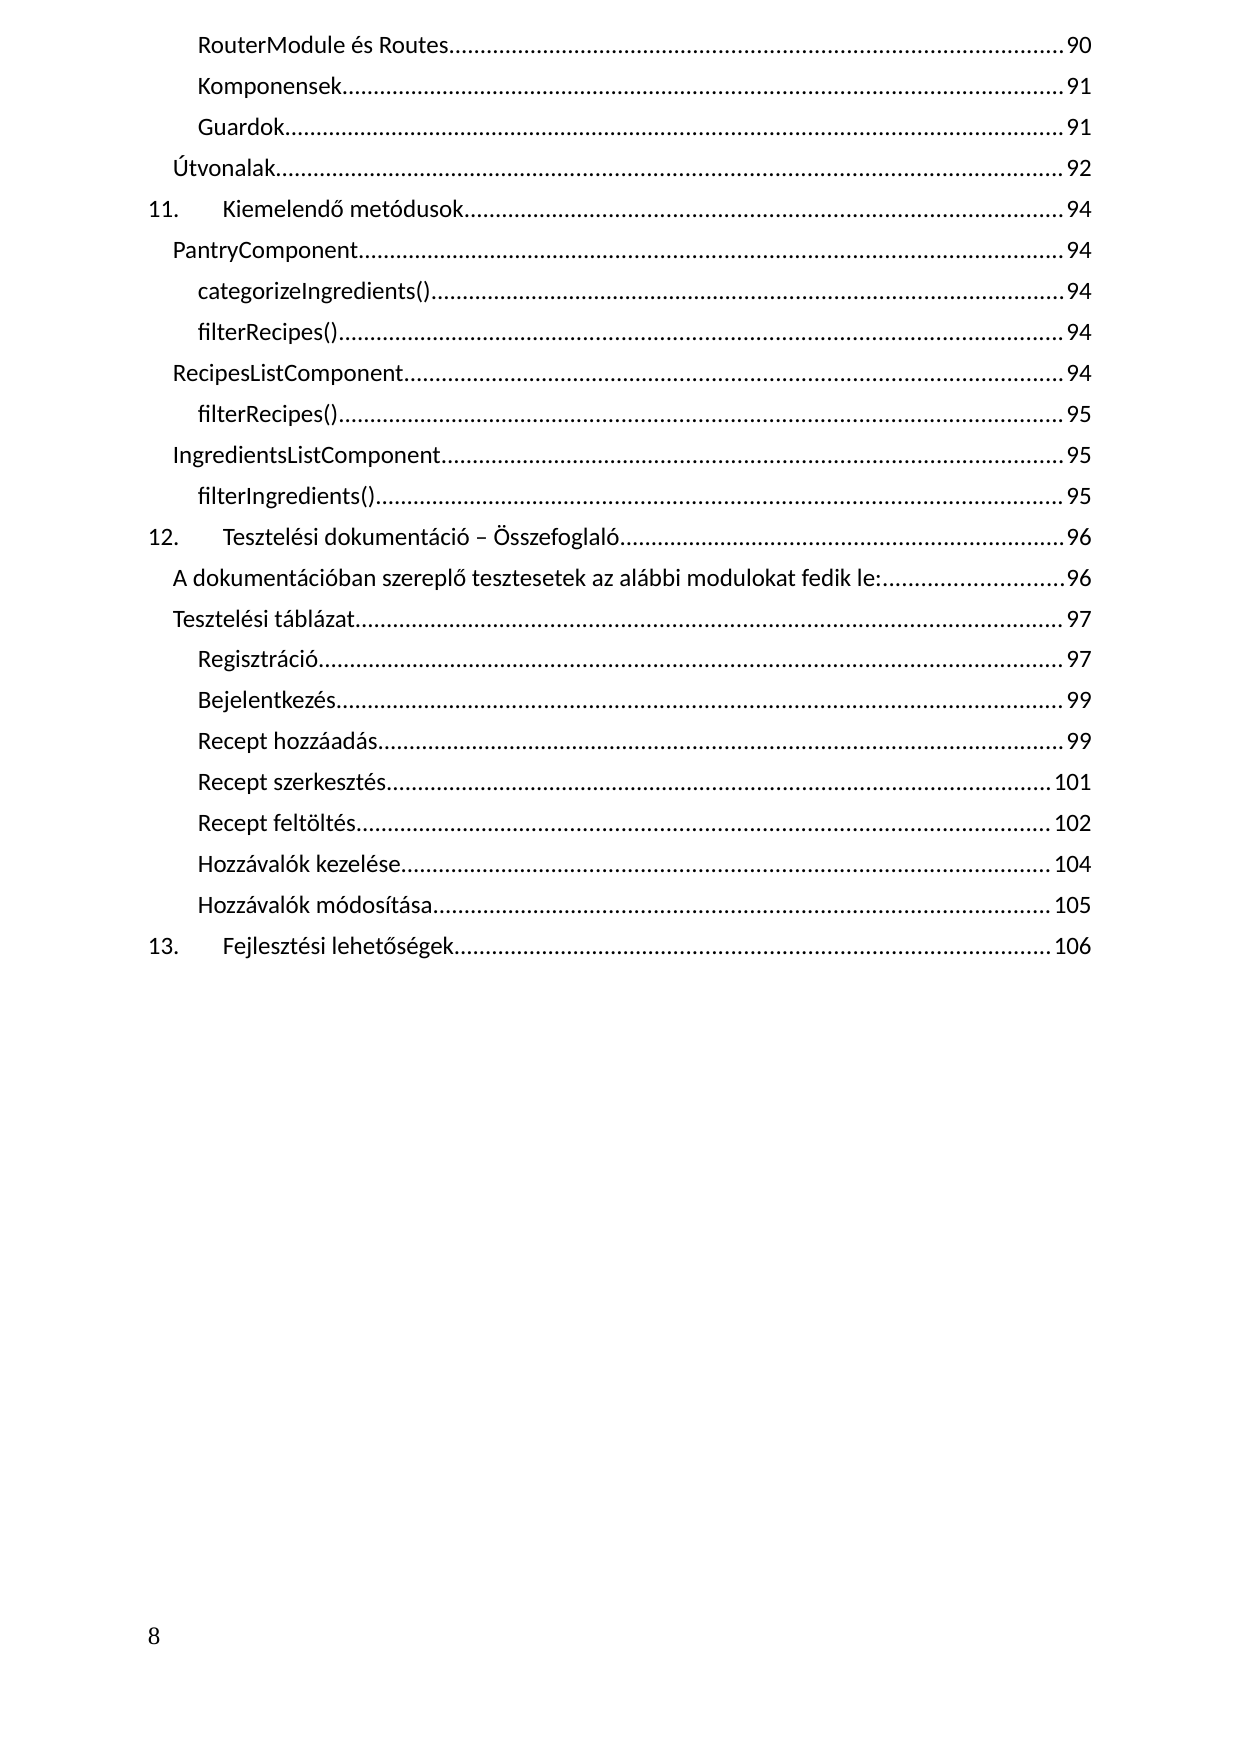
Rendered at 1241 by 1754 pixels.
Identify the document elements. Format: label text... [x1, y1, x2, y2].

text filterRecipes() 95 [198, 398, 1093, 428]
text PantryComponent 94 [173, 234, 1093, 265]
text A dokumentációban szereplő tesztesetek az alábbi modulokat fedik le: 96 [173, 562, 1093, 592]
text RecipesListComponent 94 [173, 357, 1093, 388]
text filterIngredients() 95 [198, 480, 1093, 510]
text IngredientsListComponent 95 [173, 439, 1093, 469]
text Regisztráció 97 [198, 644, 1093, 674]
text categorizeIngredients() 94 [198, 275, 1093, 306]
text Hozzávalók módosítása 105 [198, 889, 1093, 920]
text Komponensek 91 [198, 71, 1093, 101]
text Recept szerkesztés 101 [198, 766, 1093, 797]
text Tesztelési táblázat 97 [173, 603, 1093, 633]
text Recept feltöltés 102 [198, 807, 1093, 838]
text 13. Fejlesztési lehetőségek 106 [148, 930, 1093, 961]
text Guardok 91 [198, 111, 1093, 142]
text 11. Kiemelendő metódusok 94 [148, 193, 1093, 224]
text Hozzávalók kezelése 104 [198, 848, 1093, 879]
text 12. Tesztelési dokumentáció – Összefoglaló 96 [148, 521, 1093, 551]
text Útvonalak 92 [173, 152, 1093, 183]
text Recept hozzáadás 99 [198, 726, 1093, 756]
text filterRecipes() 94 [198, 316, 1093, 347]
text RouterModule és Routes 90 [198, 29, 1093, 60]
text Bejelentkezés 99 [198, 684, 1093, 715]
